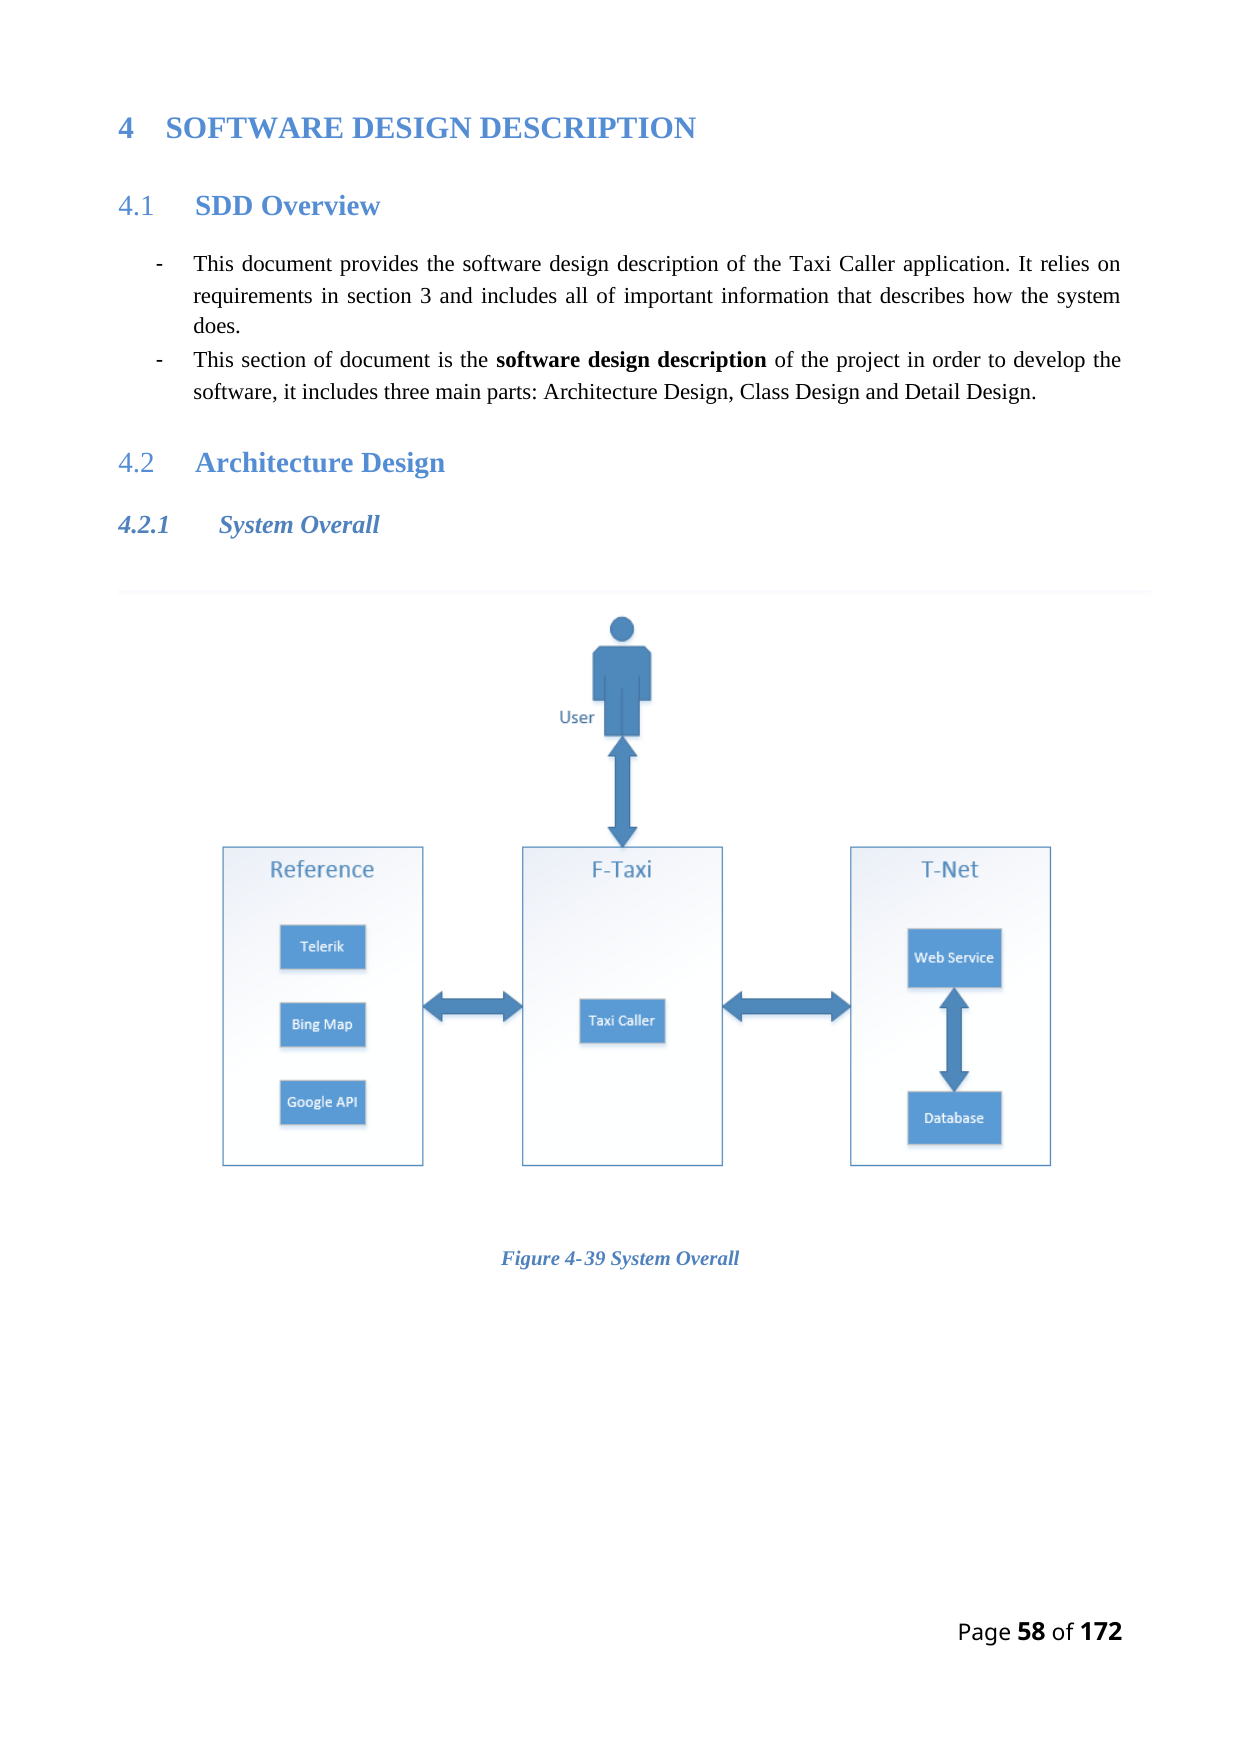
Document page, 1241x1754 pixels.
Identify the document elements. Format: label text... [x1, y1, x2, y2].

picture [118, 590, 1151, 1186]
subtitle Software Design Description [118, 109, 1122, 145]
subtitle System Overall [118, 509, 1122, 539]
subtitle Architecture Design [118, 446, 1122, 479]
list This document provides the software design description of the Taxi Caller application. It relies on requirements in section 3 and includes all of important information that describes how the system does. [156, 247, 1122, 339]
list This section of document is the software design description of the project in order to develop the software, it includes three main parts: Architecture Design, Class Design and Detail Design. [156, 343, 1122, 404]
subtitle SDD Overview [118, 188, 1122, 221]
